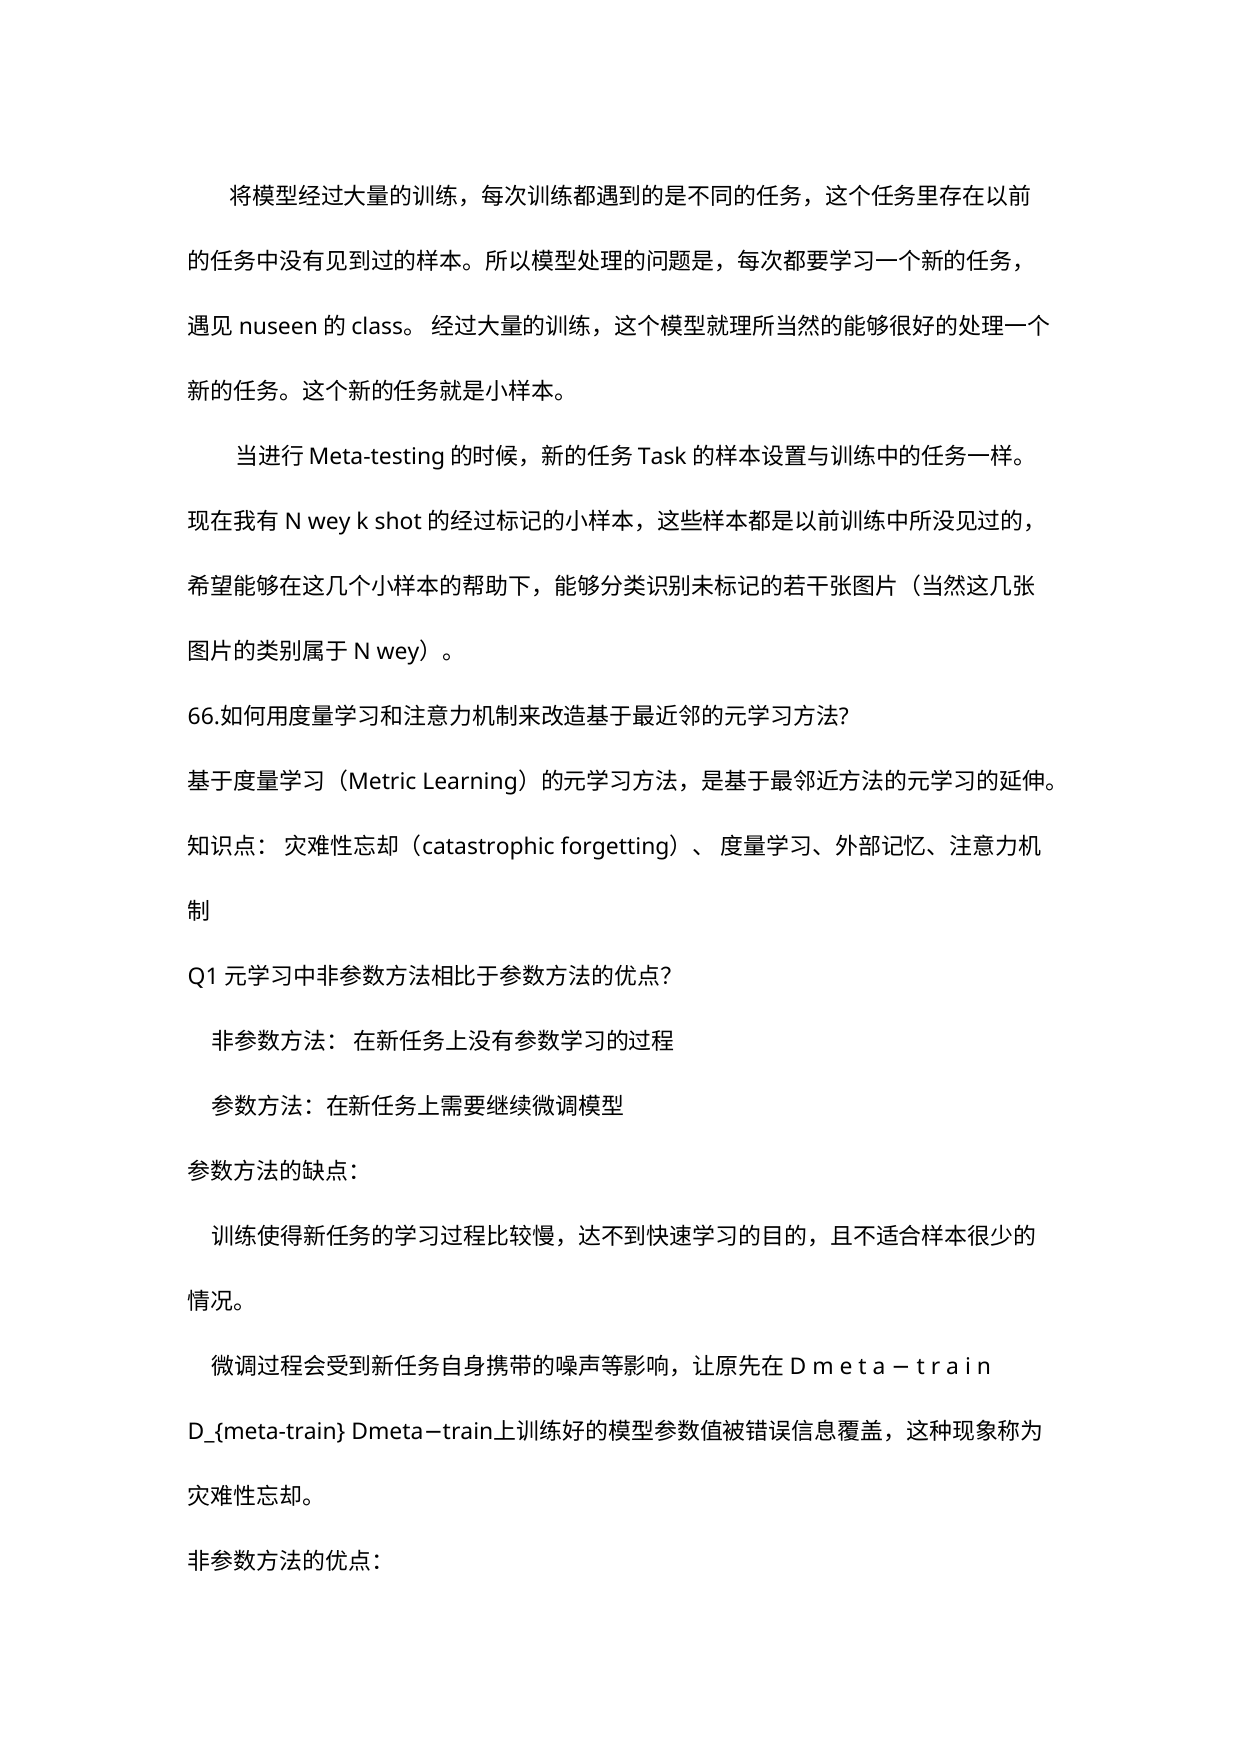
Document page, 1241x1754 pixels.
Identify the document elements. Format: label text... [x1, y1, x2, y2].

text 训练使得新任务的学习过程比较慢，达不到快速学习的目的，且不适合样本很少的情况。 [187, 1202, 1053, 1332]
text 基于度量学习（Metric Learning）的元学习方法，是基于最邻近方法的元学习的延伸。 [187, 747, 1053, 812]
text 66.如何用度量学习和注意力机制来改造基于最近邻的元学习方法? [187, 682, 1053, 747]
text 参数方法的缺点： [187, 1137, 1053, 1202]
text 参数方法：在新任务上需要继续微调模型 [187, 1072, 1053, 1137]
text 知识点： 灾难性忘却（catastrophic forgetting）、 度量学习、外部记忆、注意力机制 [187, 812, 1053, 942]
text 将模型经过大量的训练，每次训练都遇到的是不同的任务，这个任务里存在以前的任务中没有见到过的样本。所以模型处理的问题是，每次都要学习一个新的任务，遇见 nuseen 的class。 经过大量的训练，这个模型就理所当然的能够很好的处理一个新的任务。这个新的任务就是小样本。 [187, 162, 1053, 422]
text 非参数方法： 在新任务上没有参数学习的过程 [187, 1007, 1053, 1072]
text 非参数方法的优点： [187, 1527, 1053, 1592]
text 微调过程会受到新任务自身携带的噪声等影响，让原先在 D m e t a − t r a i n D_{meta-train} Dmeta−train​上训练好的模型参数值被错误信息覆盖，这种现象称为灾难性忘却。 [187, 1332, 1053, 1527]
text 当进行Meta-testing的时候，新的任务Task 的样本设置与训练中的任务一样。现在我有 N wey k shot 的经过标记的小样本，这些样本都是以前训练中所没见过的，希望能够在这几个小样本的帮助下，能够分类识别未标记的若干张图片（当然这几张图片的类别属于 N wey）。 [187, 422, 1053, 682]
text Q1 元学习中非参数方法相比于参数方法的优点？ [187, 942, 1053, 1007]
